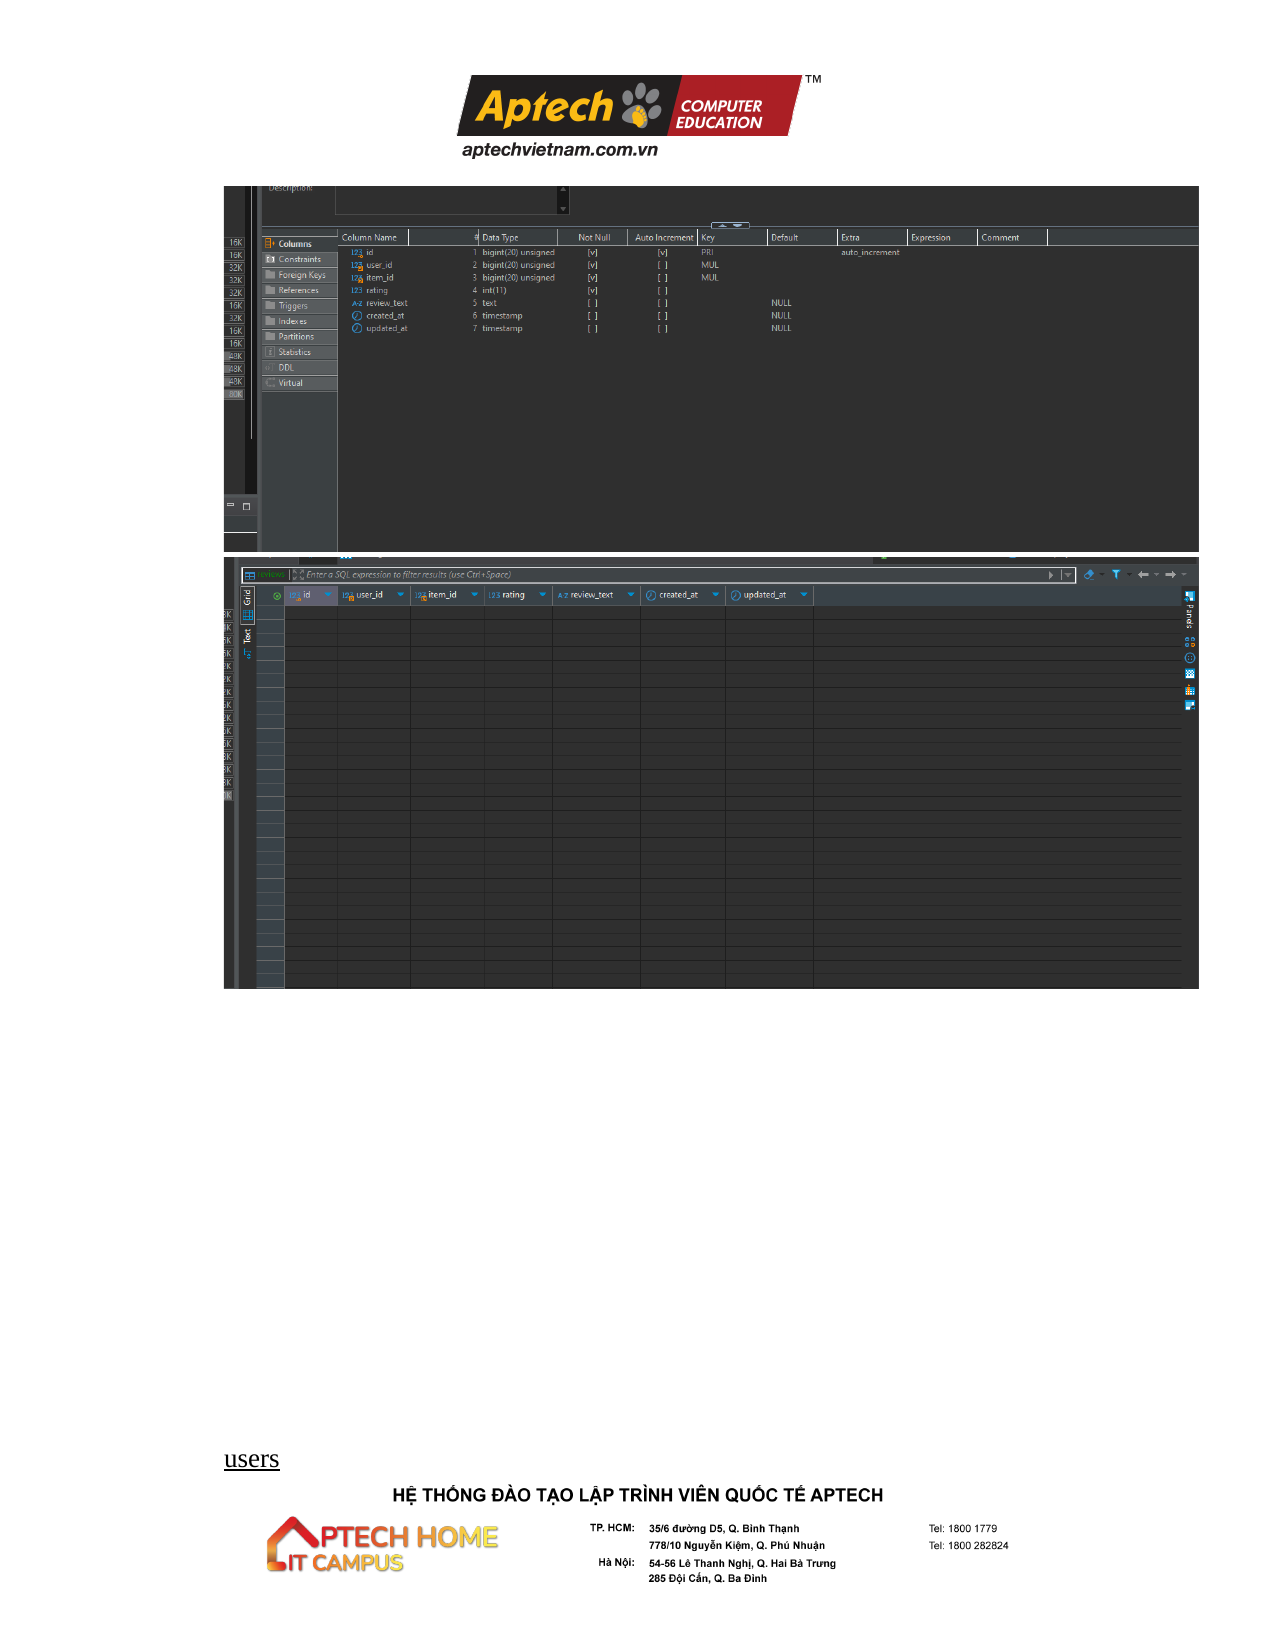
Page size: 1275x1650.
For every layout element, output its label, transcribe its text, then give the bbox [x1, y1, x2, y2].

picture [251, 1482, 1024, 1586]
picture [223, 557, 1199, 989]
picture [223, 186, 1199, 552]
picture [150, 51, 1125, 182]
list users [224, 1442, 1125, 1473]
